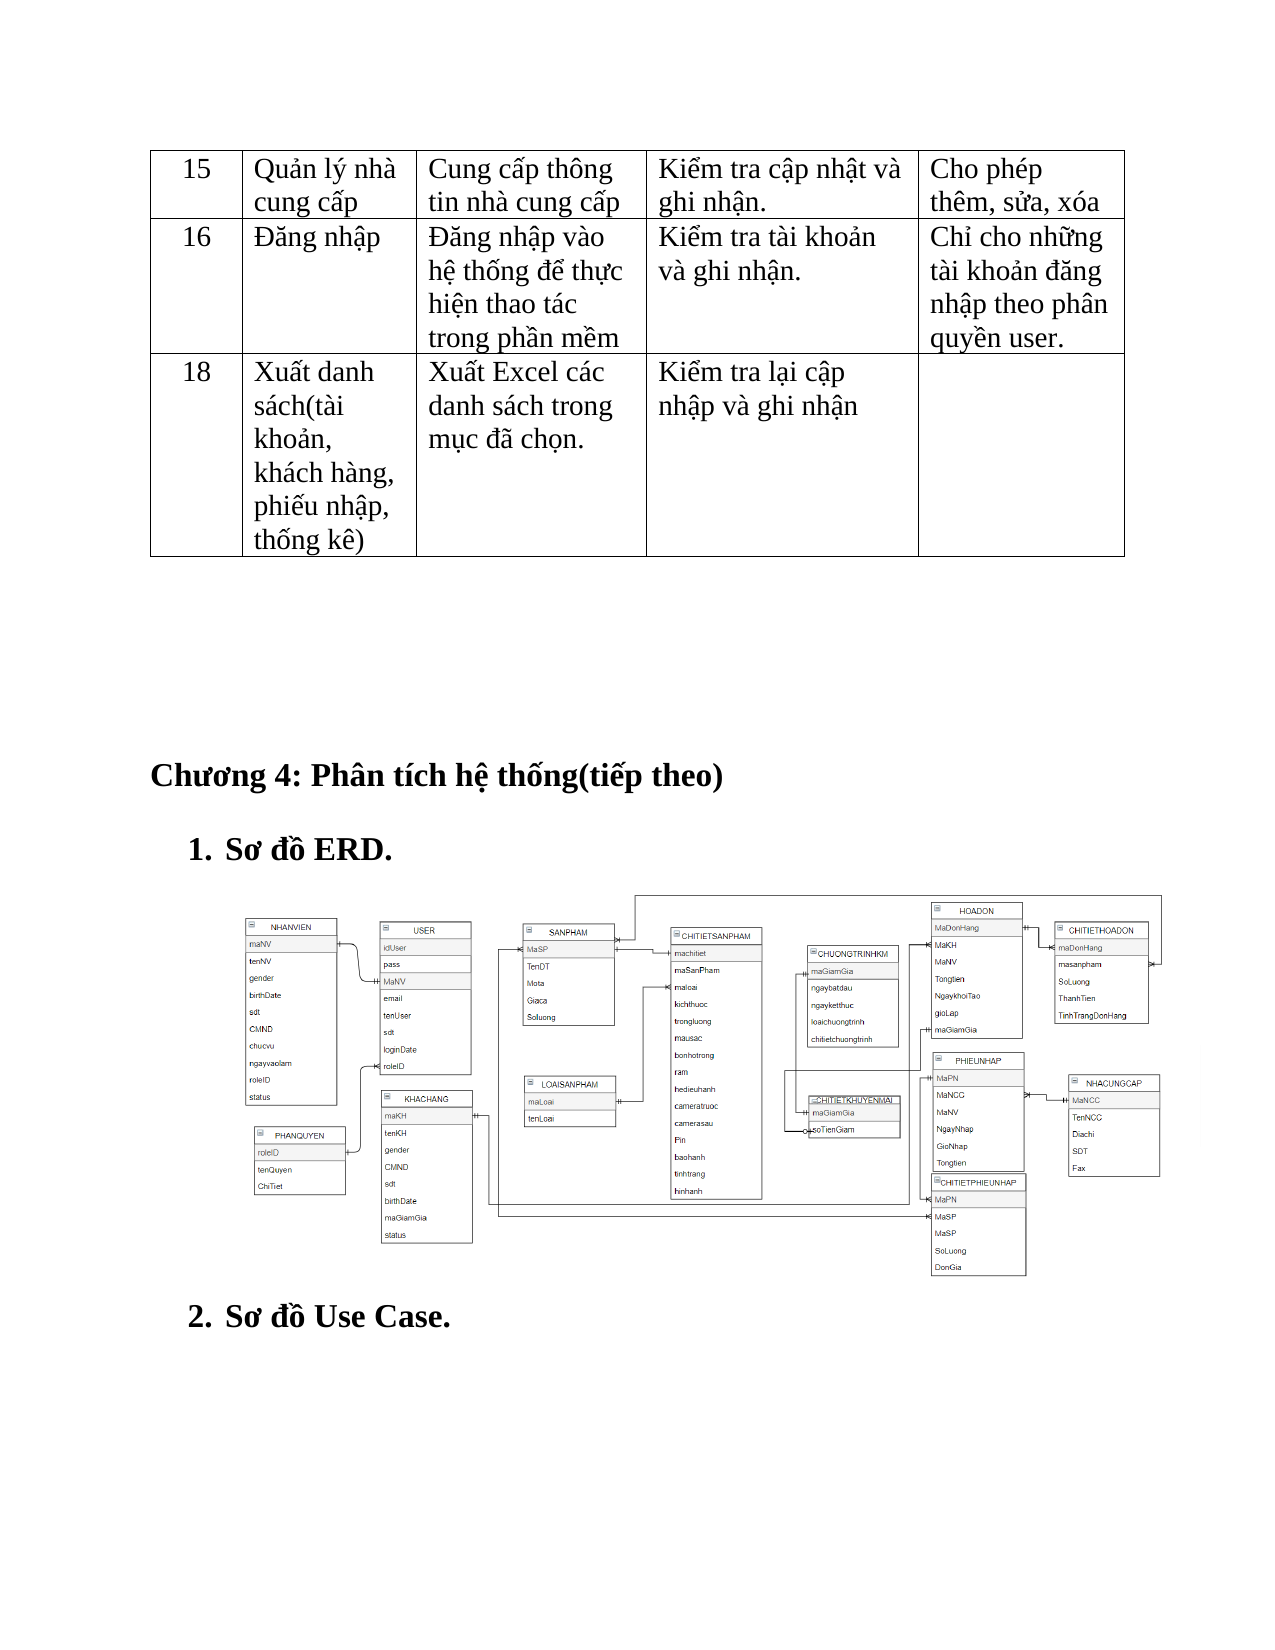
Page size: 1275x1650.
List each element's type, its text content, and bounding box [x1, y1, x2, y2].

table_cell Chỉ cho những tài khoản đăng nhập theo phân quyền user. [919, 219, 1124, 353]
table_cell [919, 354, 1124, 556]
table_cell 18 [151, 354, 242, 556]
table_cell Cho phép thêm, sửa, xóa [919, 151, 1124, 218]
list Sơ đồ ERD. [187, 829, 1125, 868]
table_cell Đăng nhập [243, 219, 416, 353]
picture [225, 887, 1200, 1283]
list Sơ đồ Use Case. [187, 1296, 1125, 1335]
table_cell 15 [151, 151, 242, 218]
text Chương 4: Phân tích hệ thống(tiếp theo) [150, 755, 1125, 794]
table_cell Kiểm tra tài khoản và ghi nhận. [647, 219, 918, 353]
table_cell Quản lý nhà cung cấp [243, 151, 416, 218]
table_cell Xuất Excel các danh sách trong mục đã chọn. [417, 354, 646, 556]
table_cell 16 [151, 219, 242, 353]
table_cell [647, 151, 918, 218]
table_cell Kiểm tra lại cập nhập và ghi nhận [647, 354, 918, 556]
table_cell Xuất danh sách(tài khoản, khách hàng, phiếu nhập, thống kê) [243, 354, 416, 556]
table_cell Đăng nhập vào hệ thống để thực hiện thao tác trong phần mềm [417, 219, 646, 353]
table_cell Cung cấp thông tin nhà cung cấp [417, 151, 646, 218]
